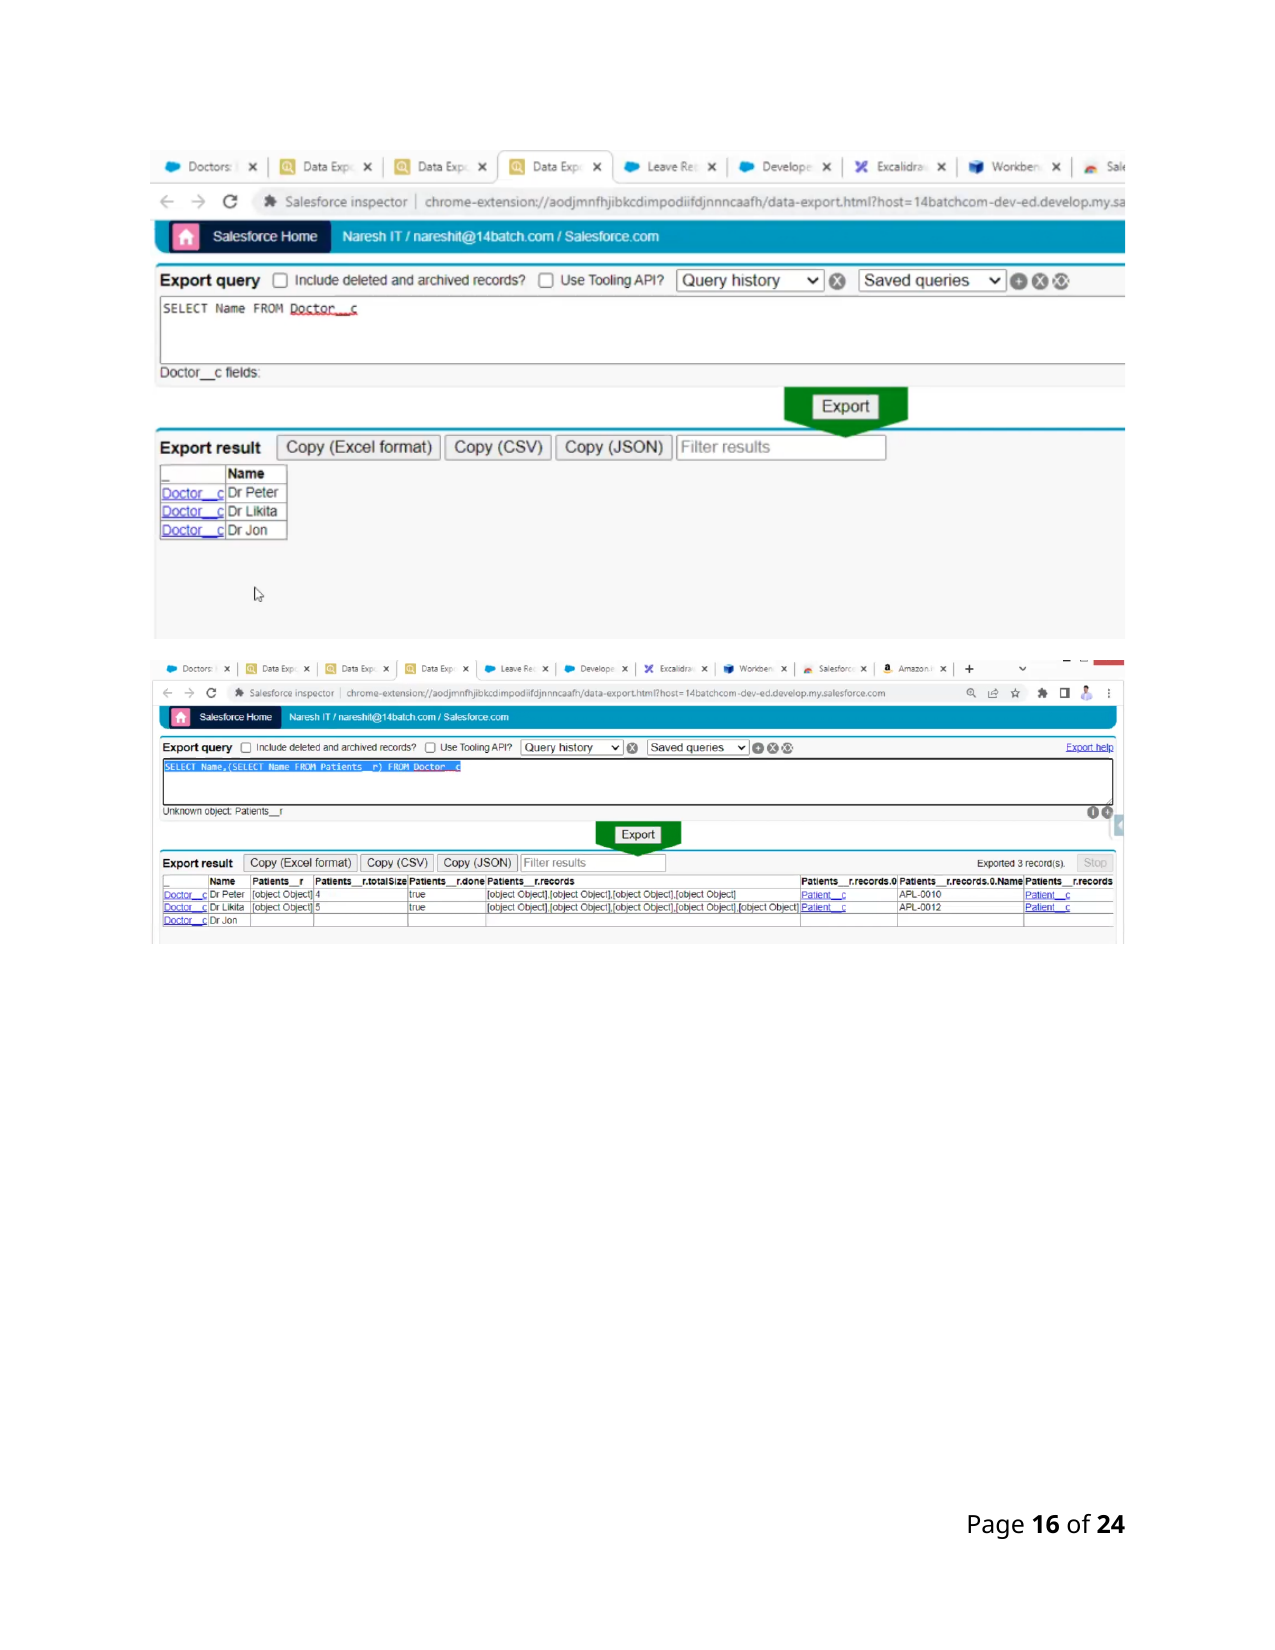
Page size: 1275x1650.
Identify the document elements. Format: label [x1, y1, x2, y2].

picture [414, 231, 526, 245]
picture [150, 660, 1125, 944]
picture [343, 231, 386, 242]
picture [404, 231, 410, 241]
picture [528, 233, 555, 241]
picture [565, 231, 659, 242]
picture [150, 150, 1125, 639]
picture [391, 231, 401, 242]
